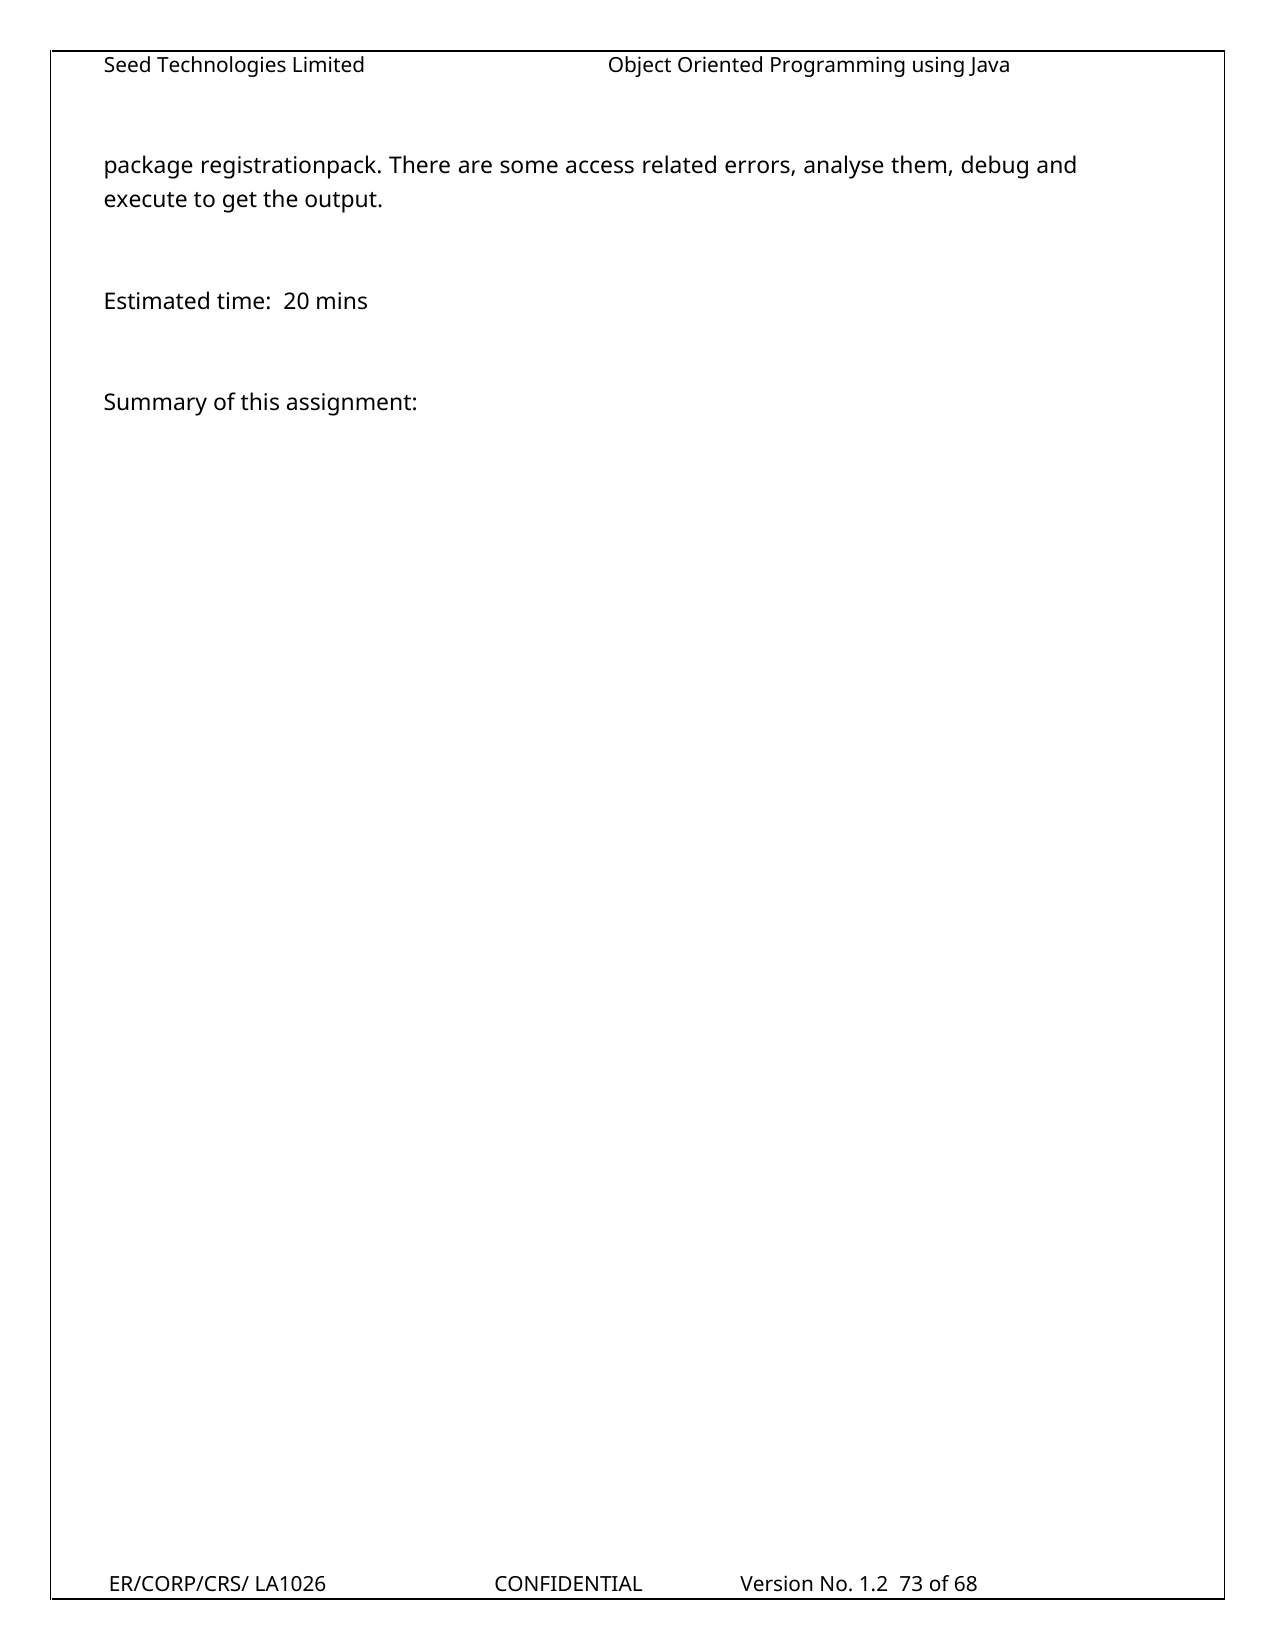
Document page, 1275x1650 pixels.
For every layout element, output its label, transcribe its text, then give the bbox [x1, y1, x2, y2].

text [103, 149, 1079, 214]
text Estimated time: 20 mins [103, 285, 1220, 316]
text Summary of this assignment: [103, 386, 1220, 417]
